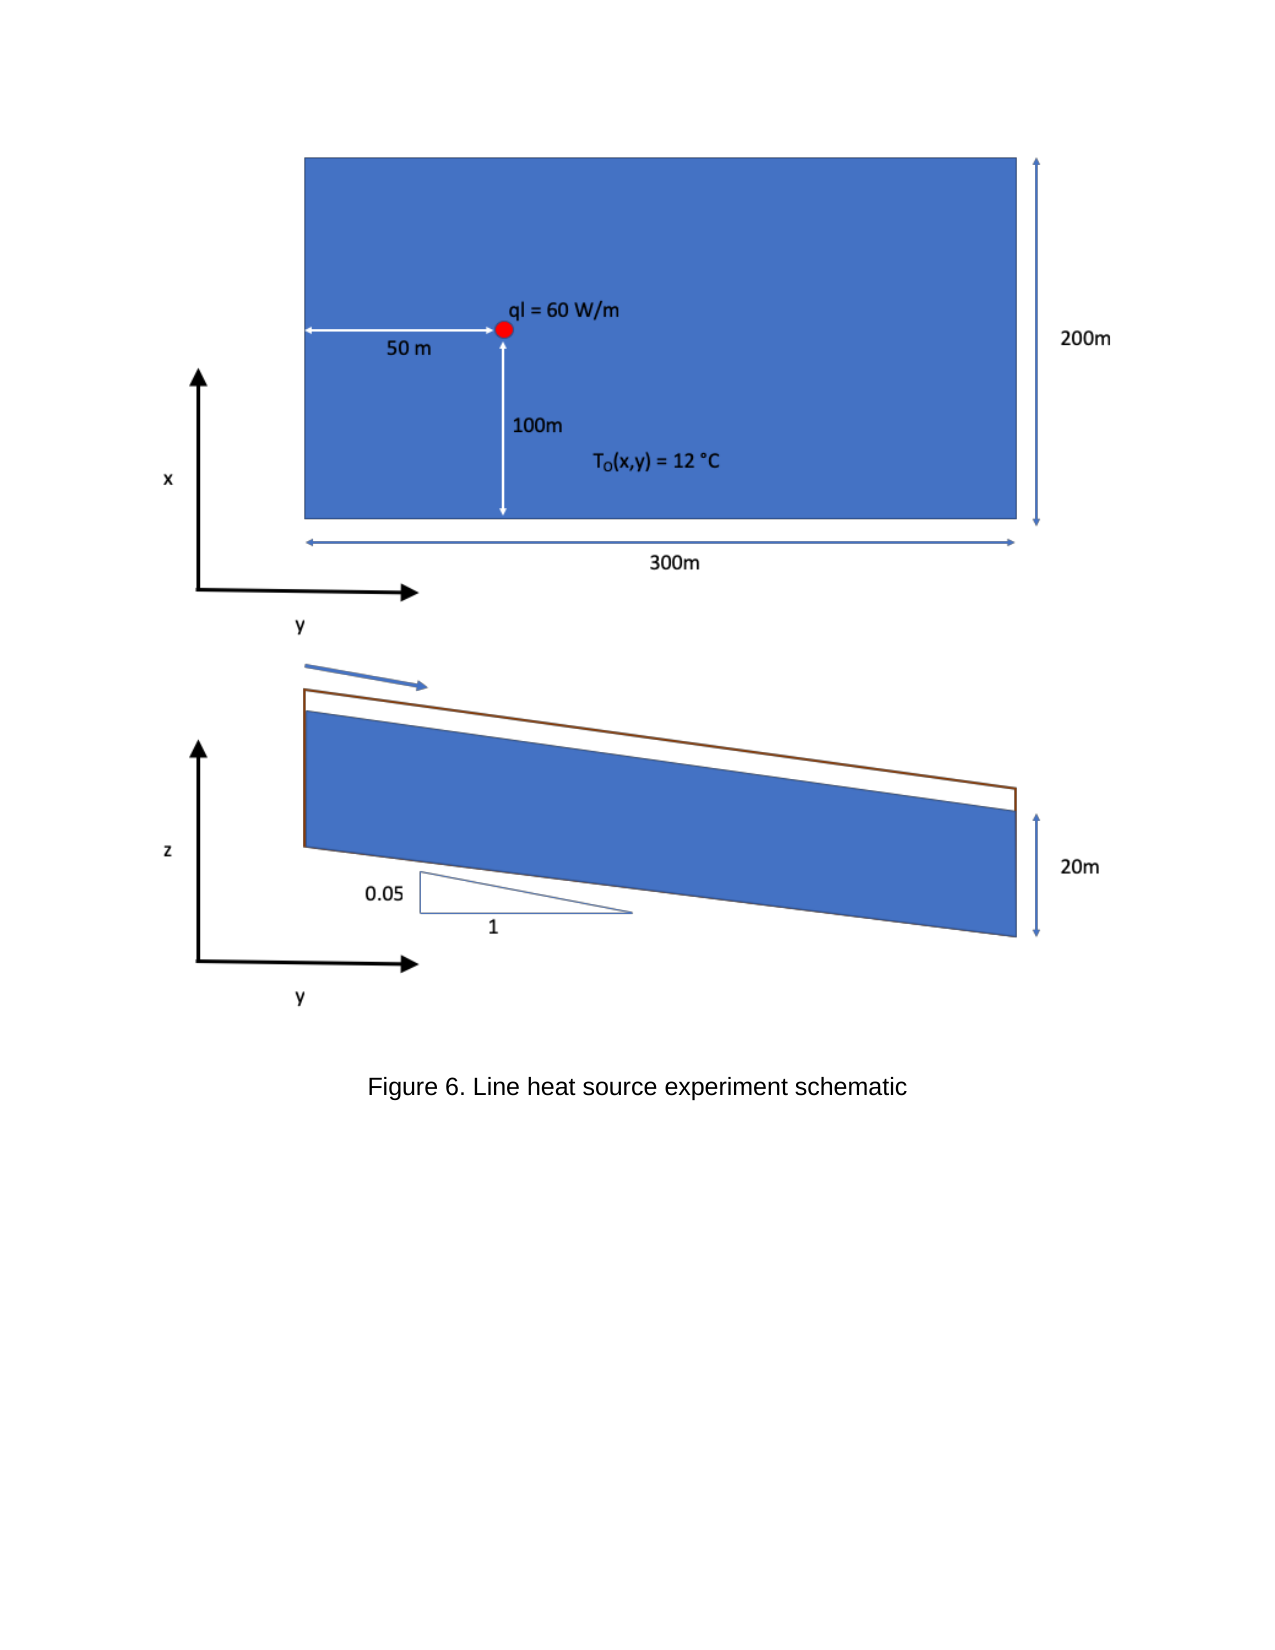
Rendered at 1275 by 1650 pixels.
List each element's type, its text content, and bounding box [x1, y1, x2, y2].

text Figure 6. Line heat source experiment schematic [150, 1072, 1125, 1100]
picture [150, 150, 1125, 1022]
